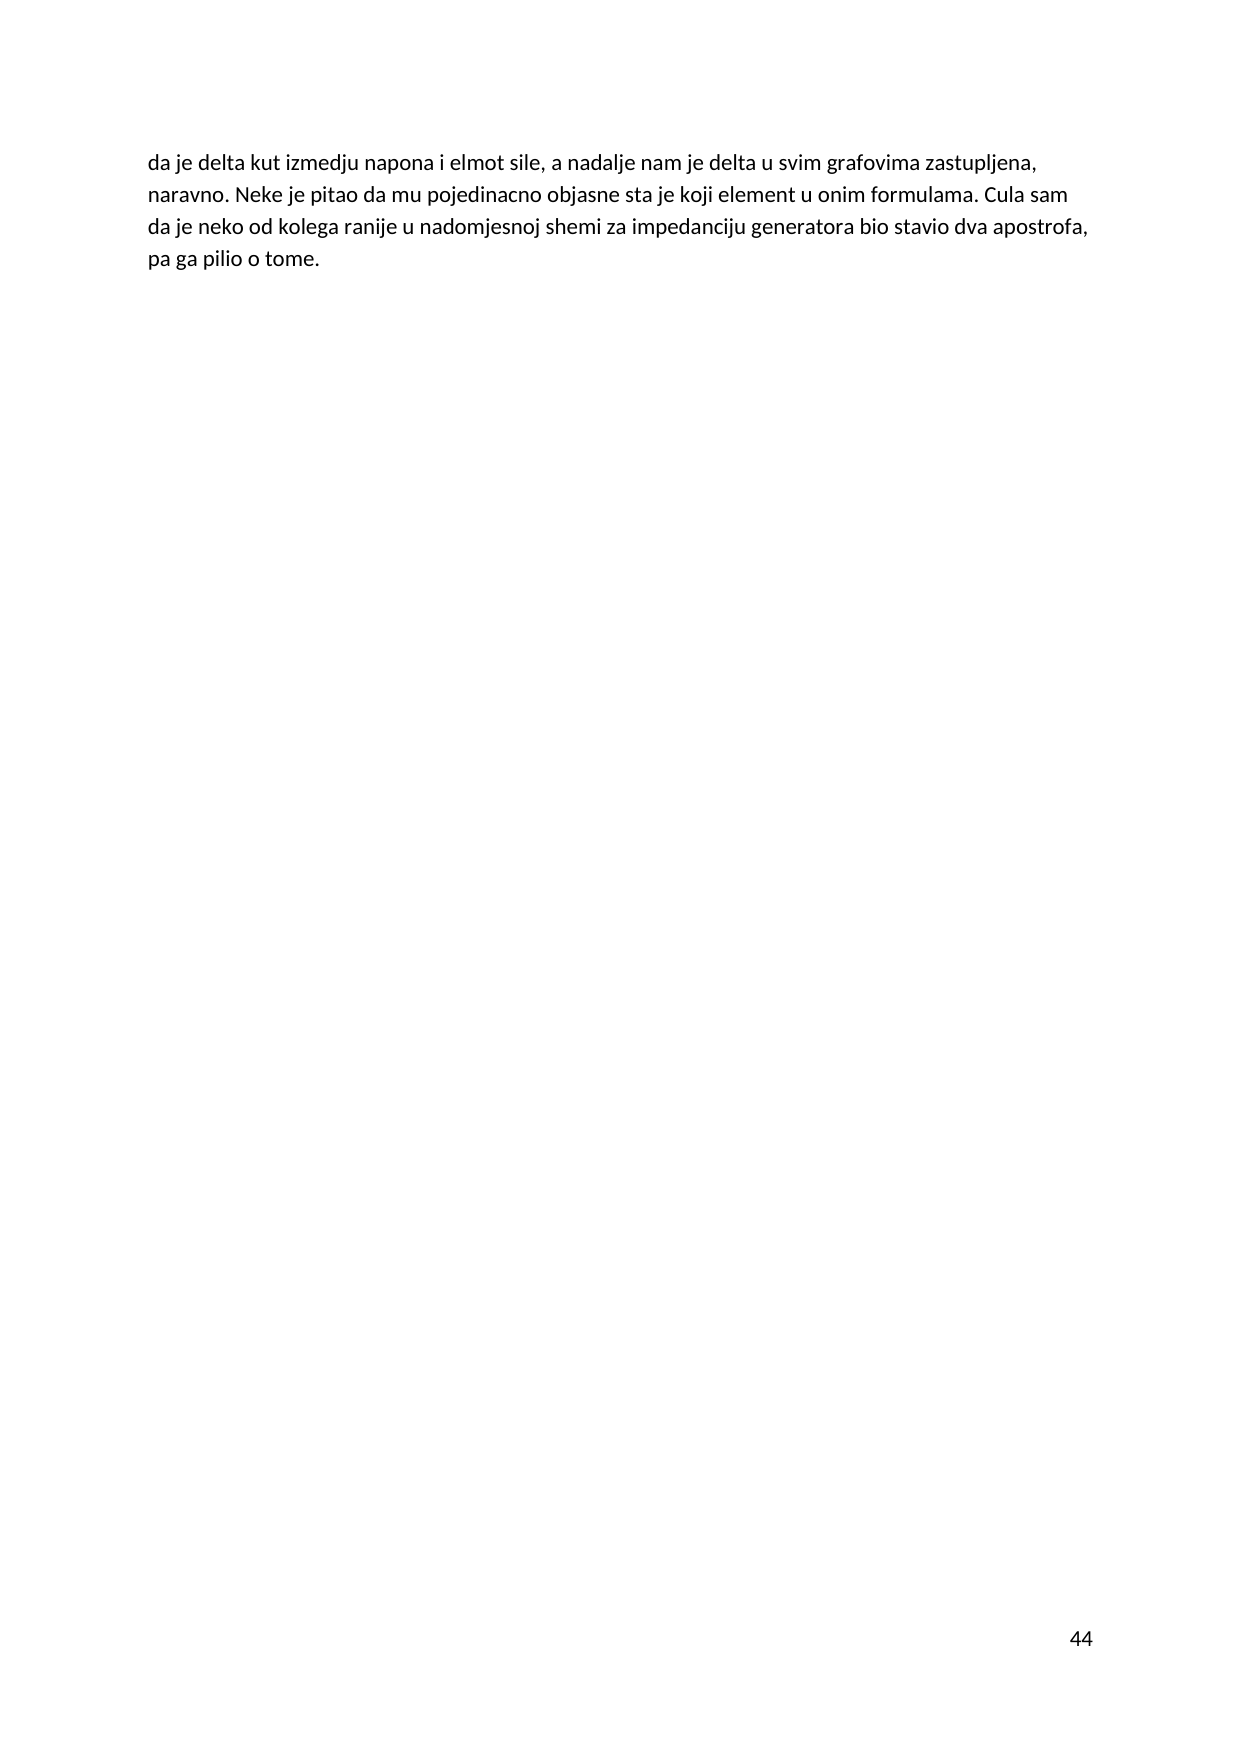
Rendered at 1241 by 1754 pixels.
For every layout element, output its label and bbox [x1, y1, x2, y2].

text [148, 148, 1093, 272]
